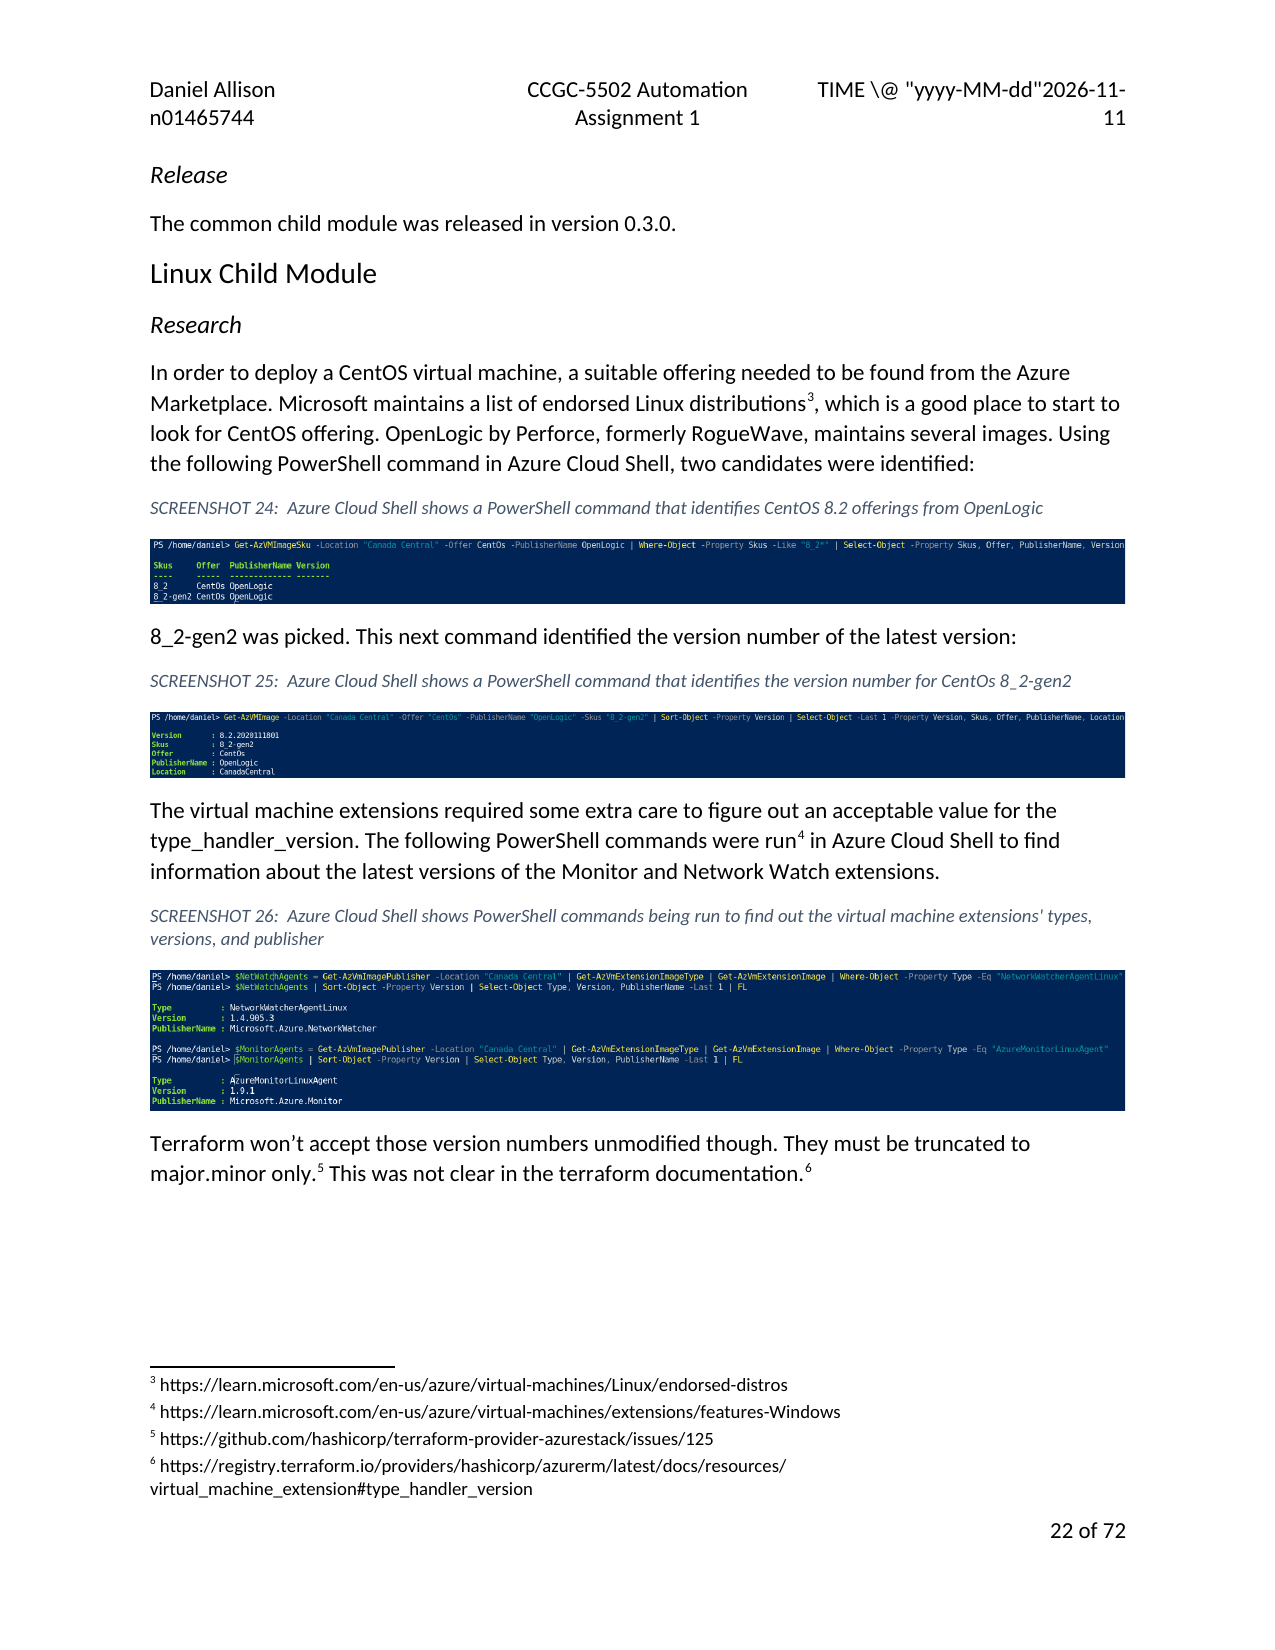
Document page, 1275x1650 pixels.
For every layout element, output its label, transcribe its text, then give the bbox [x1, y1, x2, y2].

picture [150, 712, 1125, 778]
subtitle Linux Child Module [150, 256, 1125, 291]
picture [150, 970, 1125, 1111]
text The virtual machine extensions required some extra care to figure out an acceptable value for the type_handler_version. The following PowerShell commands were run in Azure Cloud Shell to find information about the latest versions of the Monitor and Network Watch extensions. [150, 796, 1125, 885]
text 8_2-gen2 was picked. This next command identified the version number of the latest version: [150, 622, 1125, 650]
picture [150, 539, 1125, 604]
subtitle Release [150, 159, 1125, 189]
text SCREENSHOT 26: Azure Cloud Shell shows PowerShell commands being run to find out the virtual machine extensions' types, versions, and publisher [150, 904, 1125, 949]
text In order to deploy a CentOS virtual machine, a suitable offering needed to be found from the Azure Marketplace. Microsoft maintains a list of endorsed Linux distributions, which is a good place to start to look for CentOS offering. OpenLogic by Perforce, formerly RogueWave, maintains several images. Using the following PowerShell command in Azure Cloud Shell, two candidates were identified: [150, 358, 1125, 477]
text The common child module was released in version 0.3.0. [150, 209, 1125, 237]
text SCREENSHOT 24: Azure Cloud Shell shows a PowerShell command that identifies CentOS 8.2 offerings from OpenLogic [150, 496, 1125, 519]
subtitle Research [150, 309, 1125, 339]
text Terraform won’t accept those version numbers unmodified though. They must be truncated to major.minor only. This was not clear in the terraform documentation. [150, 1129, 1125, 1187]
text SCREENSHOT 25: Azure Cloud Shell shows a PowerShell command that identifies the version number for CentOs 8_2-gen2 [150, 669, 1125, 692]
